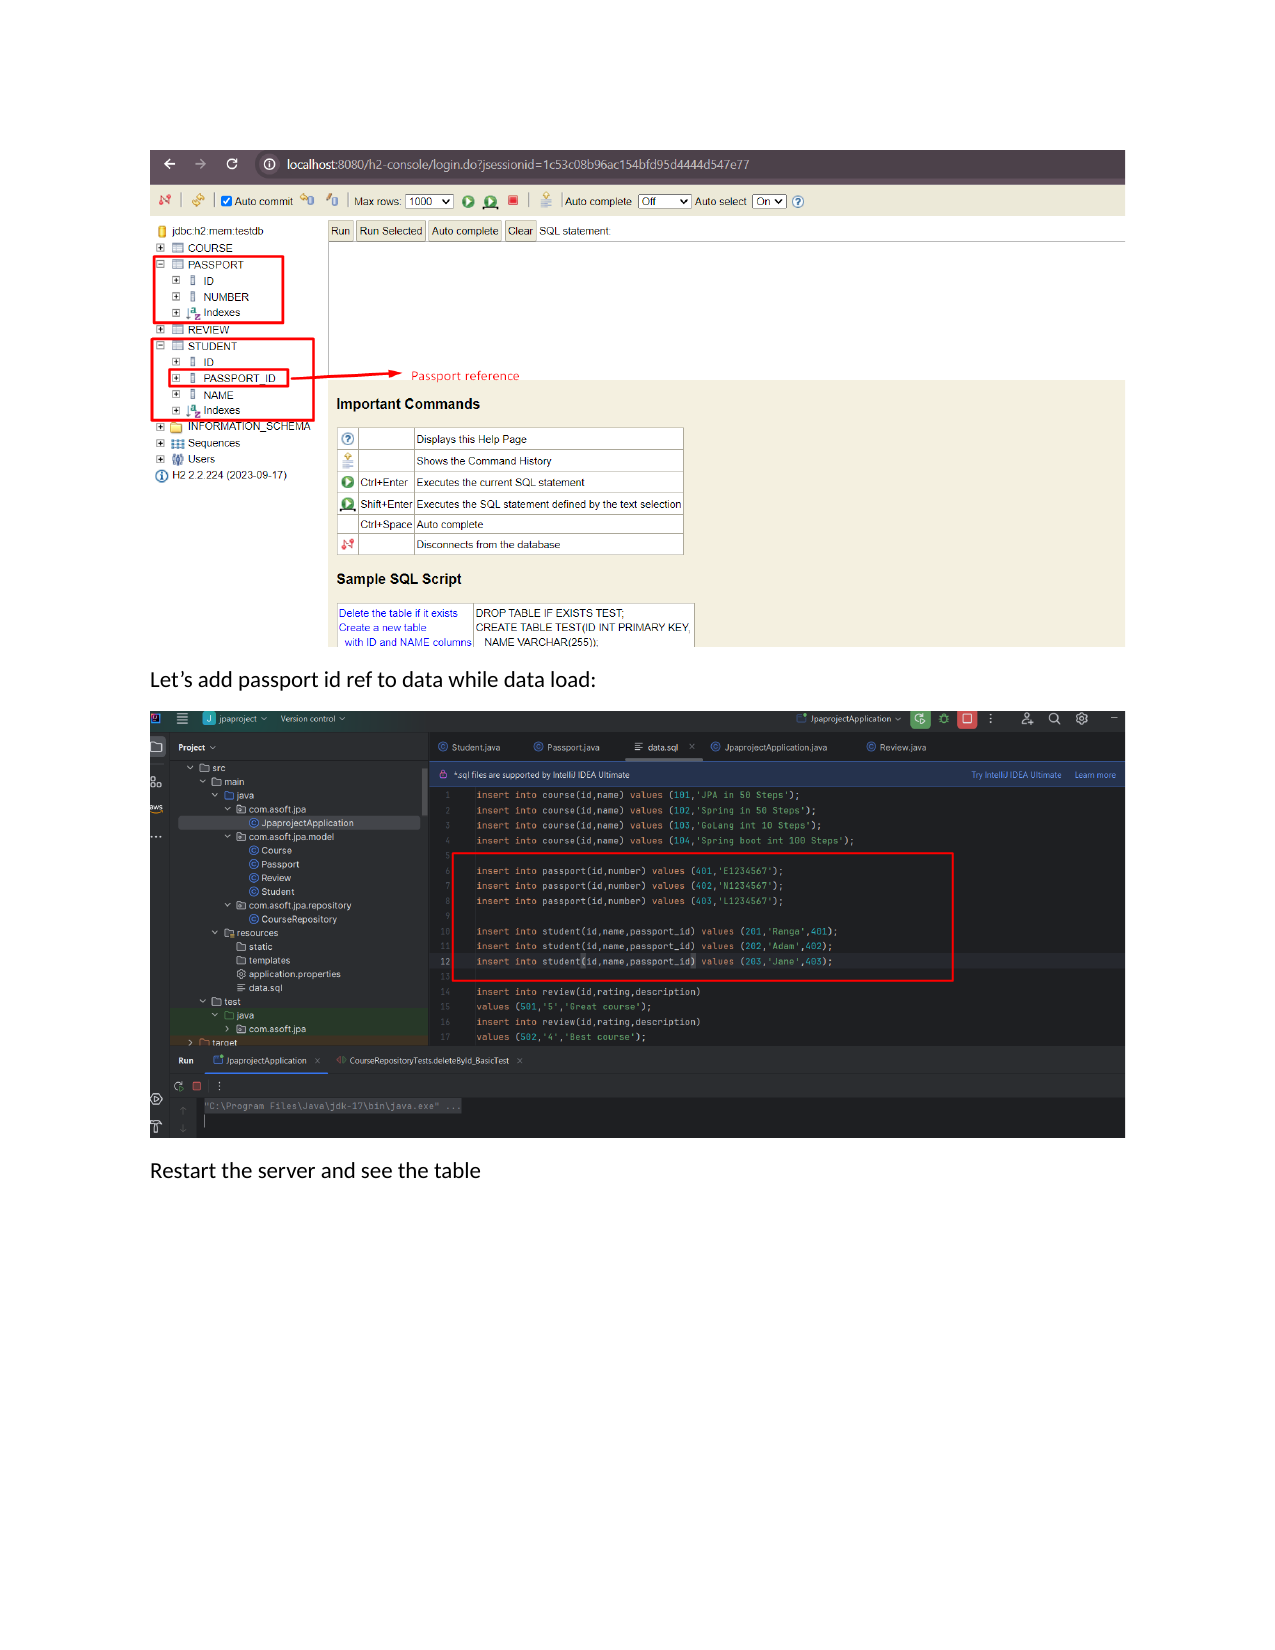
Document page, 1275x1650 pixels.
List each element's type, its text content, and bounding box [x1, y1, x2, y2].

text Let’s add passport id ref to data while data load: [150, 665, 1125, 693]
text Restart the server and see the table [150, 1156, 1125, 1184]
picture [150, 150, 1125, 647]
picture [150, 711, 1125, 1138]
